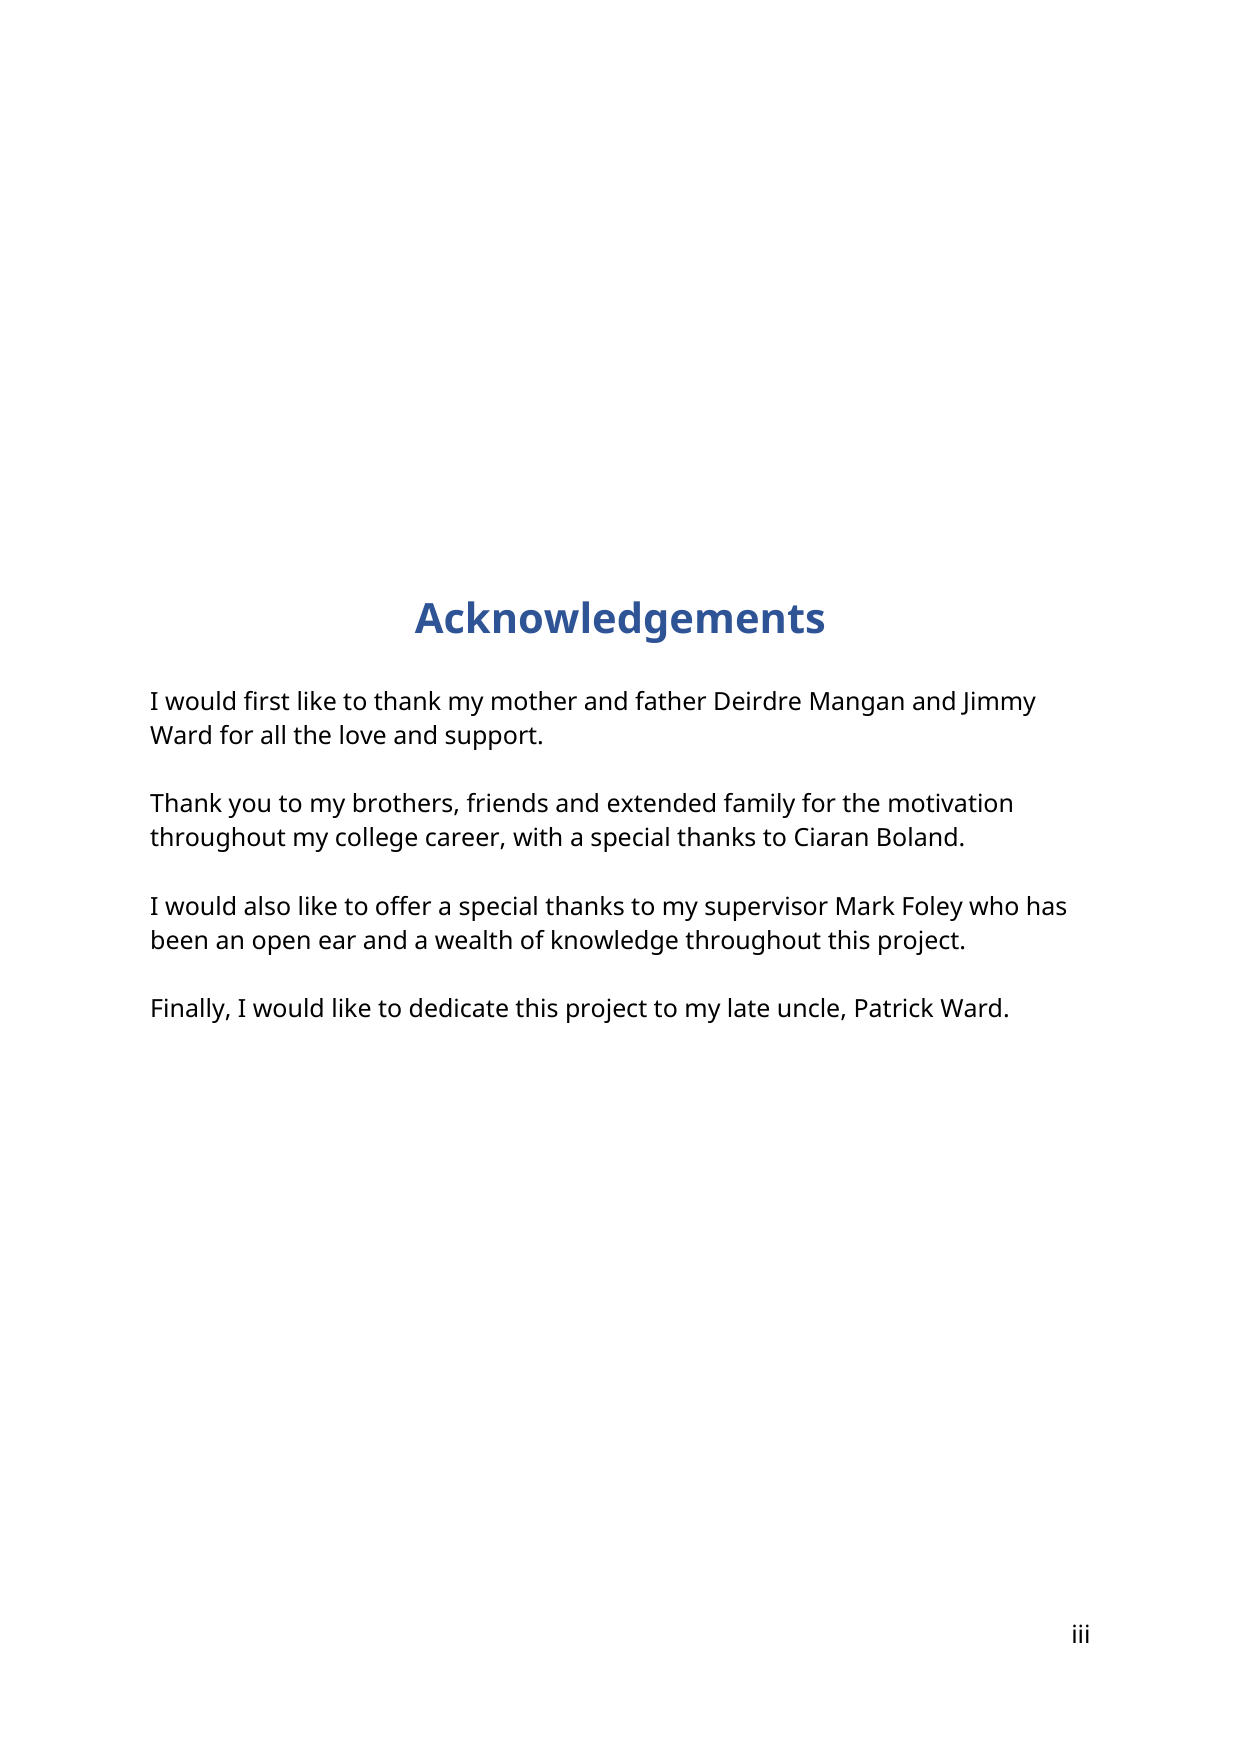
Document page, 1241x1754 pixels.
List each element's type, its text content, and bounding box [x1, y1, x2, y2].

text Finally, I would like to dedicate this project to my late uncle, Patrick Ward. [150, 990, 1090, 1024]
text I would first like to thank my mother and father Deirdre Mangan and Jimmy Ward for all the love and support. [150, 684, 1090, 752]
text I would also like to offer a special thanks to my supervisor Mark Foley who has been an open ear and a wealth of knowledge throughout this project. [150, 888, 1090, 956]
subtitle Acknowledgements [150, 589, 1090, 646]
text Thank you to my brothers, friends and extended family for the motivation throughout my college career, with a special thanks to Ciaran Boland. [150, 786, 1090, 854]
